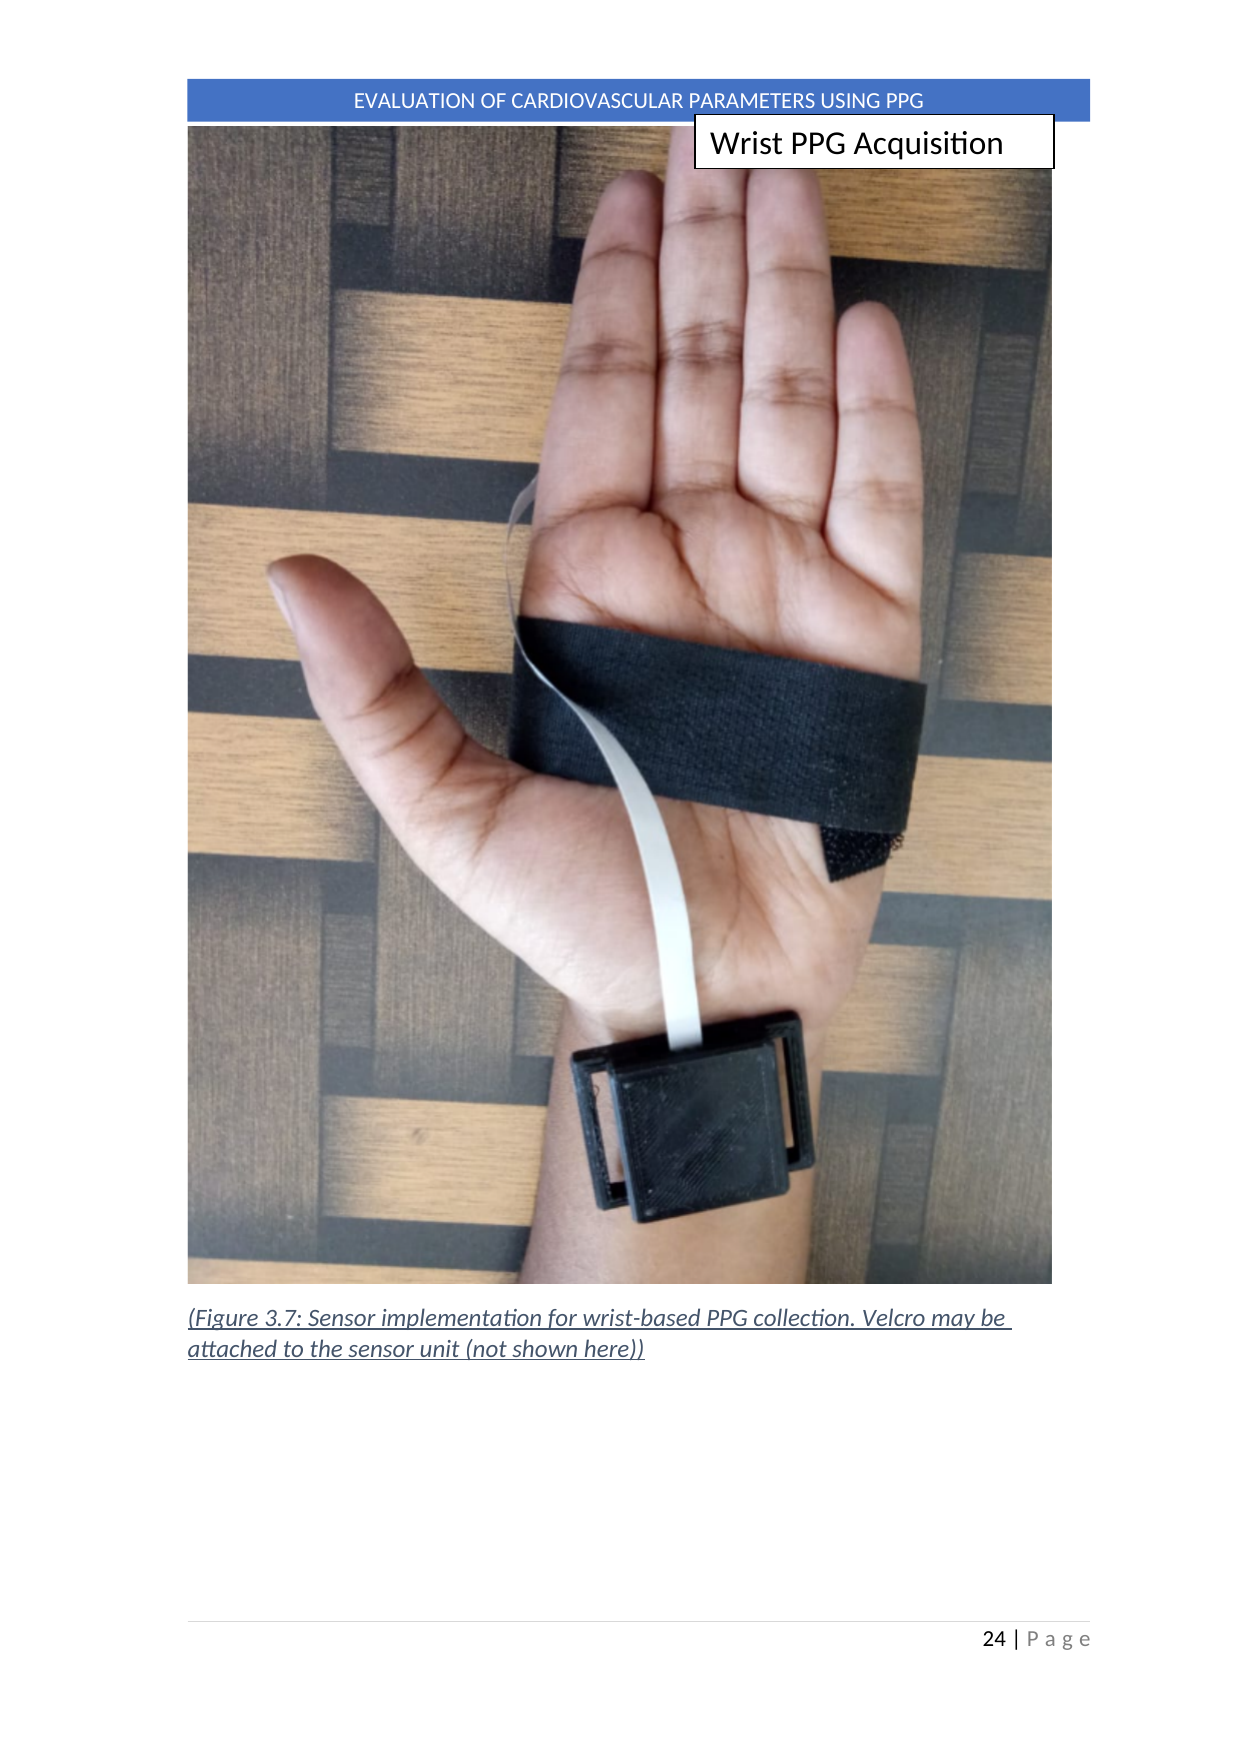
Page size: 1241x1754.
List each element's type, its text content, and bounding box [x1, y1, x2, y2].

text (Figure 3.7: Sensor implementation for wrist-based PPG collection. Velcro may be attached to the sensor unit (not shown here)) [187, 1302, 1090, 1363]
picture [188, 127, 1051, 1283]
